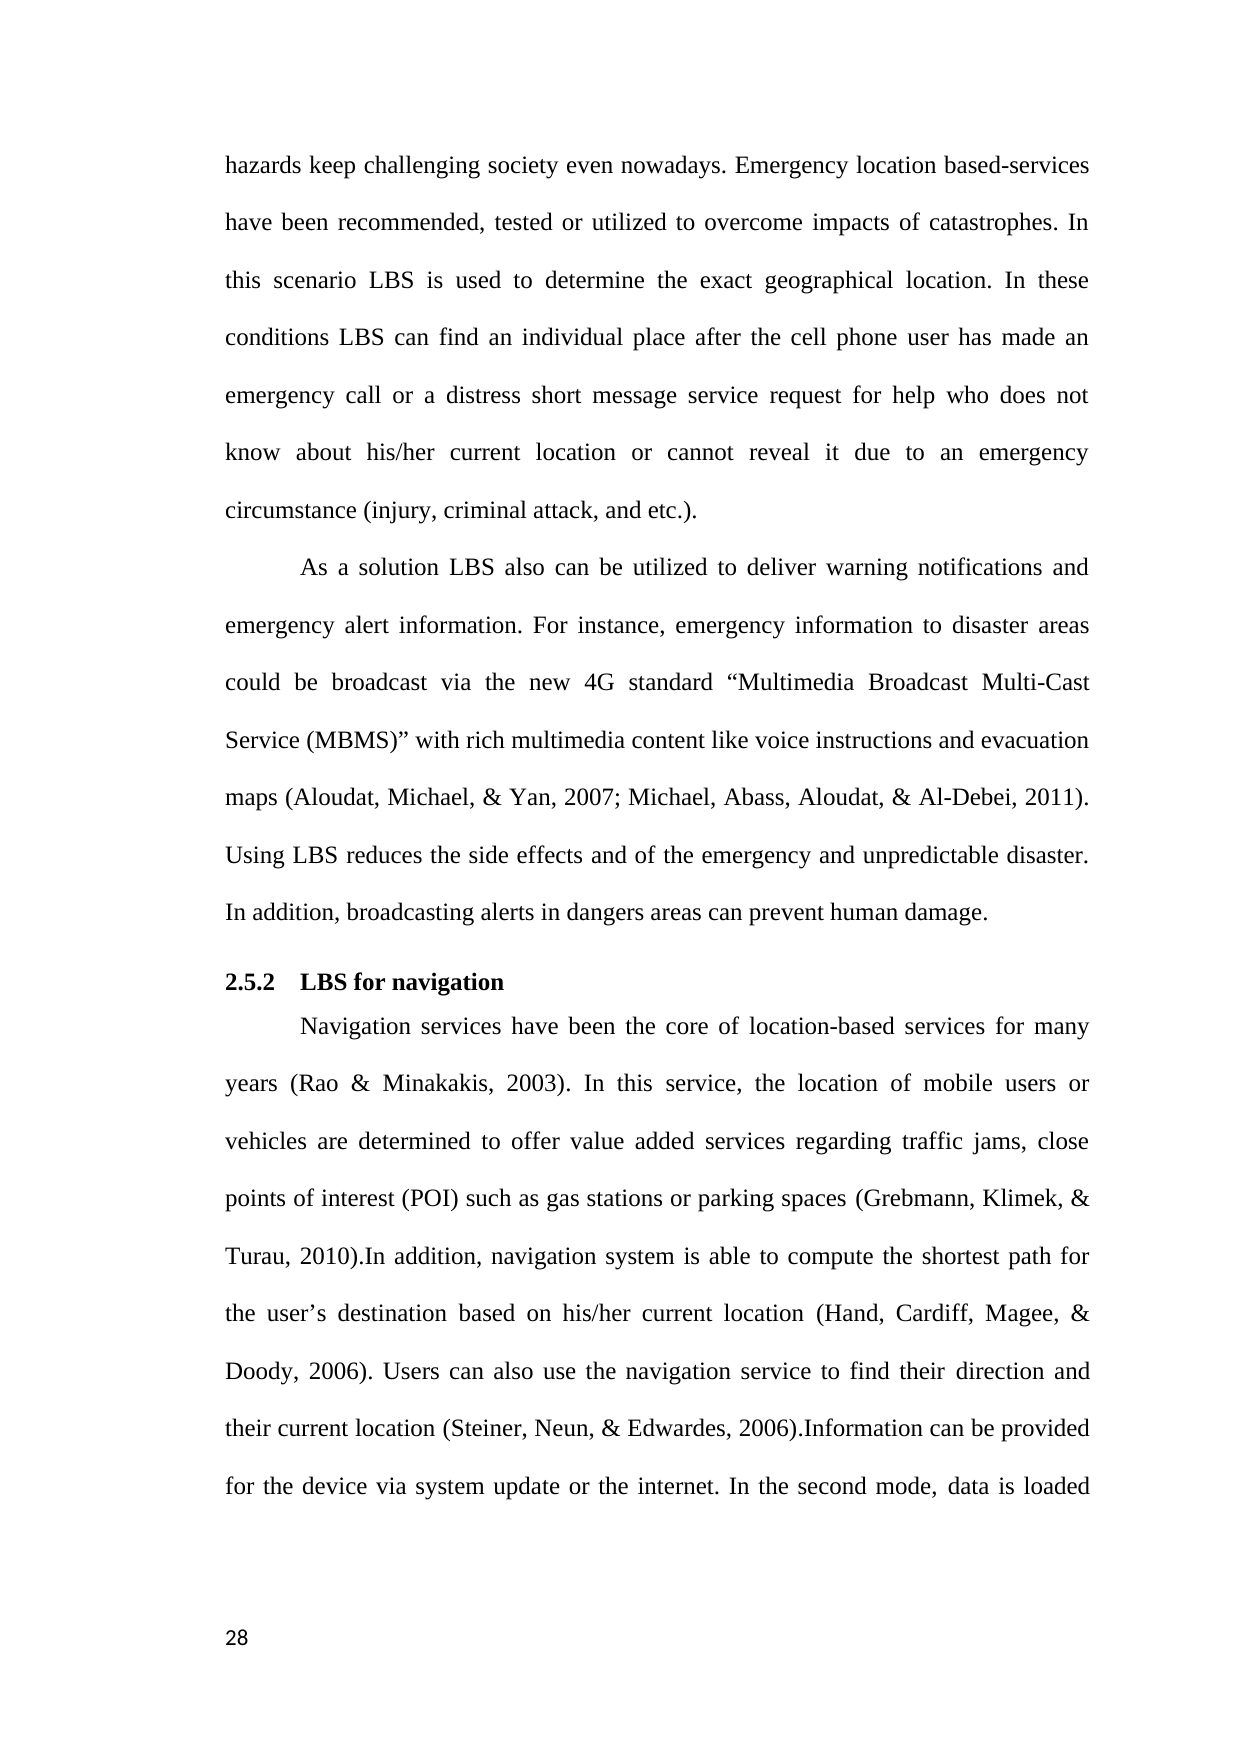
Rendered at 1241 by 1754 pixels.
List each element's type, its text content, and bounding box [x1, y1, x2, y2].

text As a solution LBS also can be utilized to deliver warning notifications and emergency alert information. For instance, emergency information to disaster areas could be broadcast via the new 4G standard “Multimedia Broadcast Multi-Cast Service (MBMS)” with rich multimedia content like voice instructions and evacuation maps (Aloudat, Michael, & Yan, 2007; Michael, Abass, Aloudat, & Al-Debei, 2011). Using LBS reduces the side effects and of the emergency and unpredictable disaster. In addition, broadcasting alerts in dangers areas can prevent human damage. [225, 552, 1090, 926]
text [225, 1011, 1090, 1500]
subtitle 2.5.2 LBS for navigation [225, 967, 1090, 996]
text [225, 150, 1090, 524]
